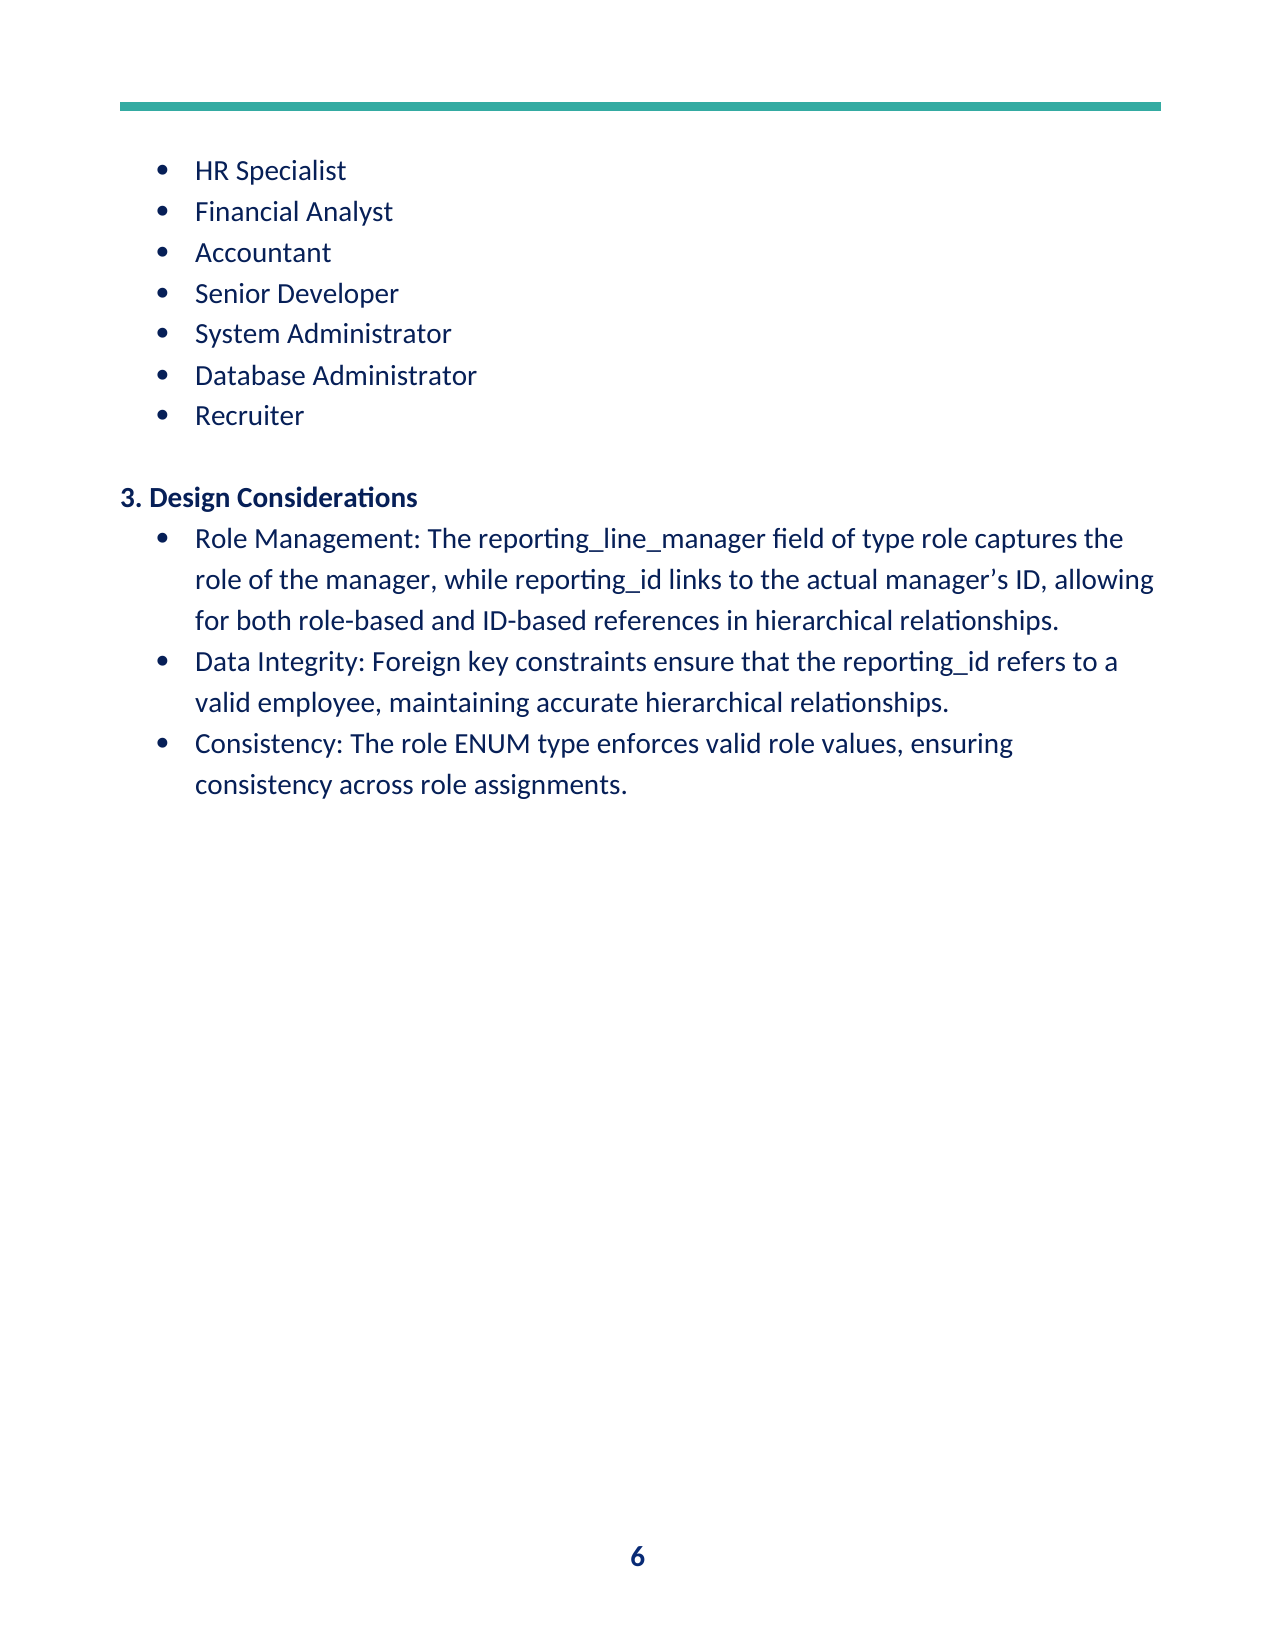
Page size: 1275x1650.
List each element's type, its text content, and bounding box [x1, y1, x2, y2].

list Recruiter [157, 397, 1155, 433]
list Data Integrity: Foreign key constraints ensure that the reporting_id refers to a valid employee, maintaining accurate hierarchical relationships. [157, 643, 1155, 720]
list Role Management: The reporting_line_manager field of type role captures the role of the manager, while reporting_id links to the actual manager’s ID, allowing for both role-based and ID-based references in hierarchical relationships. [157, 520, 1155, 638]
text 3. Design Considerations [120, 479, 1155, 515]
list System Administrator [157, 316, 1155, 351]
list HR Specialist [157, 152, 1155, 187]
list Database Administrator [157, 357, 1155, 392]
list Consistency: The role ENUM type enforces valid role values, ensuring consistency across role assignments. [157, 725, 1155, 802]
list Senior Developer [157, 275, 1155, 310]
list Financial Analyst [157, 193, 1155, 228]
list Accountant [157, 234, 1155, 269]
